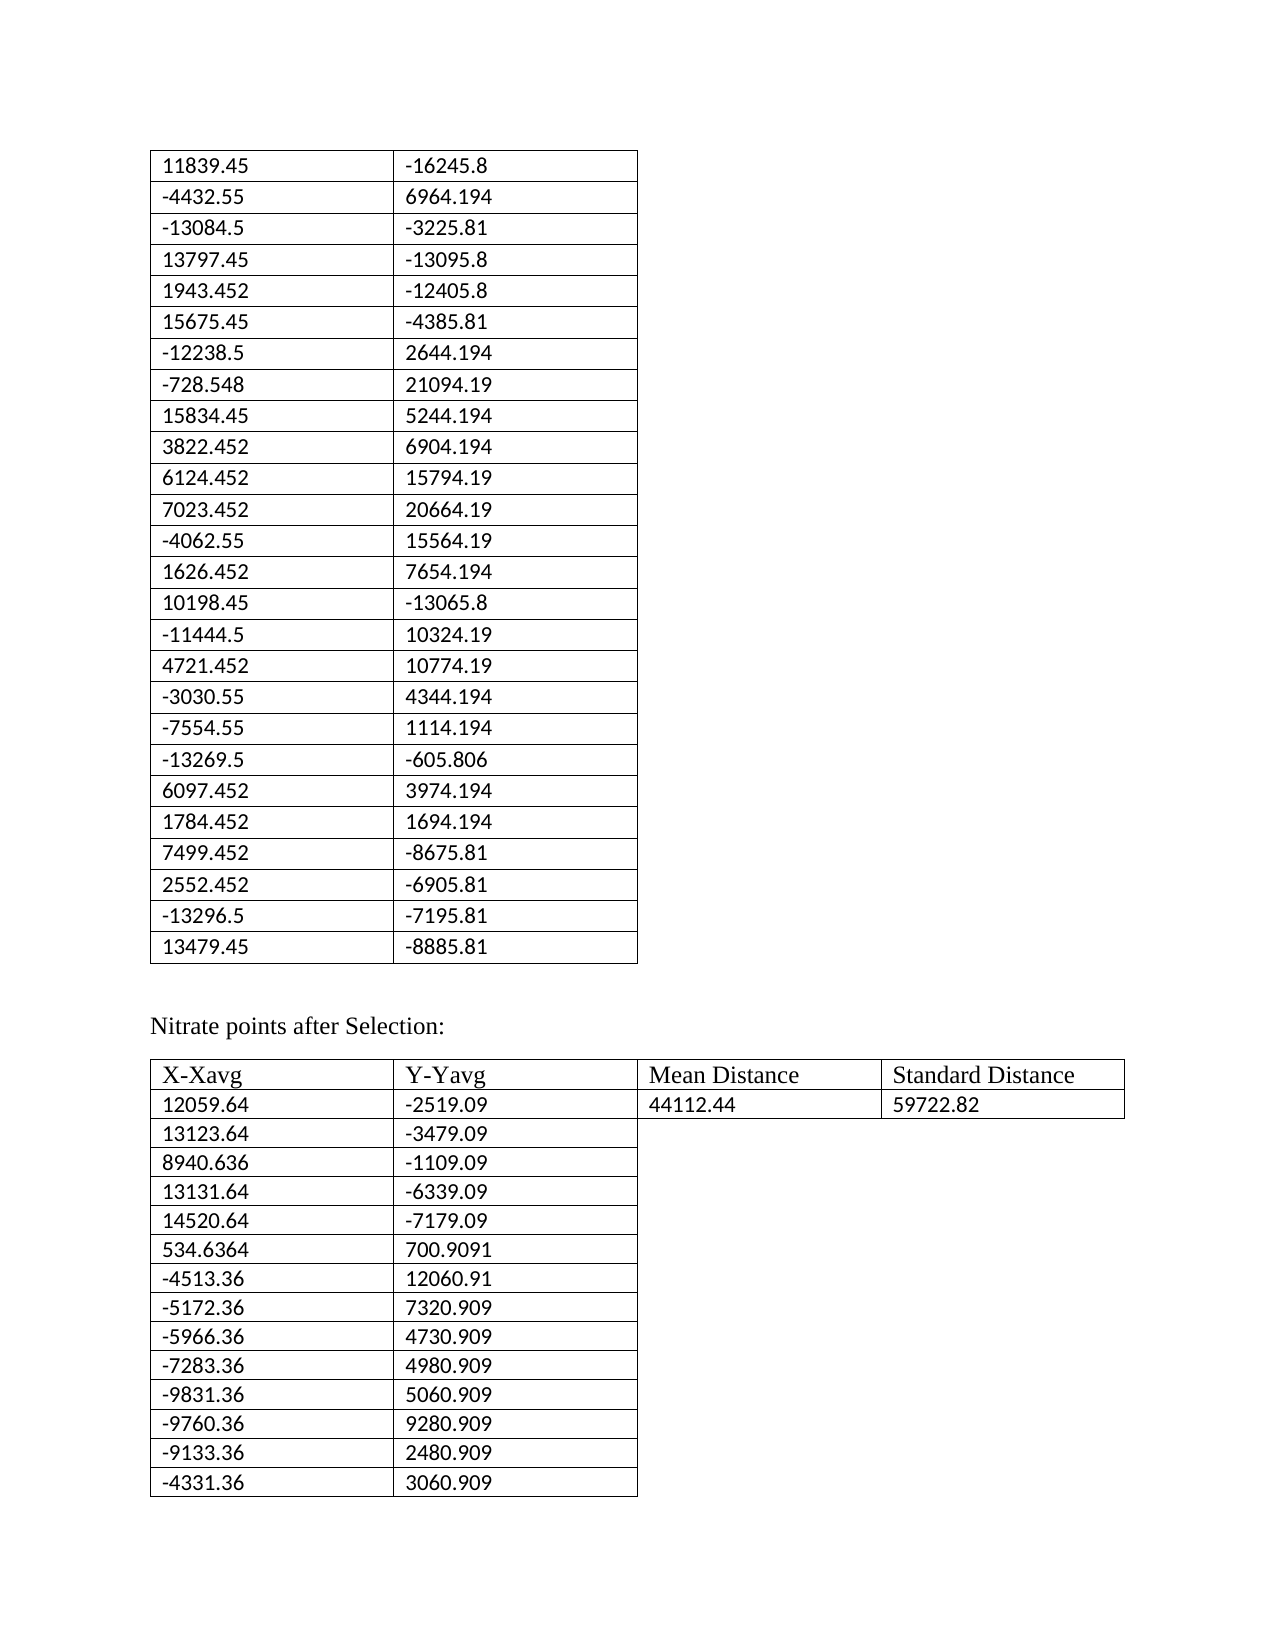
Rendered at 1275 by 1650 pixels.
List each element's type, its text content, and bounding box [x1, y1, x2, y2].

table_cell 534.6364 [151, 1235, 393, 1263]
table_cell 10324.19 [394, 620, 637, 650]
table_cell 15564.19 [394, 526, 637, 556]
table_header X-Xavg [151, 1060, 393, 1089]
table_cell -3225.81 [394, 214, 637, 244]
table_cell -5172.36 [151, 1293, 393, 1321]
table_cell 6964.194 [394, 182, 637, 212]
table_header Y-Yavg [394, 1060, 637, 1089]
table_cell 11839.45 [151, 151, 393, 181]
table_cell -13084.5 [151, 214, 393, 244]
table_cell 2552.452 [151, 870, 393, 900]
table_cell -11444.5 [151, 620, 393, 650]
table_cell -13296.5 [151, 901, 393, 931]
table_cell 4344.194 [394, 682, 637, 712]
table_cell -7554.55 [151, 714, 393, 744]
table_cell 1694.194 [394, 807, 637, 837]
table_cell 13123.64 [151, 1119, 393, 1147]
table_cell -4062.55 [151, 526, 393, 556]
table_cell -3479.09 [394, 1119, 637, 1147]
table_cell 4980.909 [394, 1351, 637, 1379]
table_cell 2644.194 [394, 339, 637, 369]
table_cell 7499.452 [151, 839, 393, 869]
table_cell -4385.81 [394, 307, 637, 337]
table_cell 10774.19 [394, 651, 637, 681]
table_cell 6904.194 [394, 432, 637, 462]
table_cell 44112.44 [638, 1090, 881, 1118]
table_cell 5244.194 [394, 401, 637, 431]
table_cell -12405.8 [394, 276, 637, 306]
table_cell 15675.45 [151, 307, 393, 337]
table_cell -8675.81 [394, 839, 637, 869]
table_cell 1784.452 [151, 807, 393, 837]
table_cell -16245.8 [394, 151, 637, 181]
table_cell 9280.909 [394, 1410, 637, 1437]
table_cell 20664.19 [394, 495, 637, 525]
table_cell -4331.36 [151, 1468, 393, 1496]
table_cell 6124.452 [151, 464, 393, 494]
table_cell -3030.55 [151, 682, 393, 712]
table_cell -8885.81 [394, 932, 637, 962]
table_cell -728.548 [151, 370, 393, 400]
table_cell 21094.19 [394, 370, 637, 400]
table_header Standard Distance [882, 1060, 1124, 1089]
table_cell 3060.909 [394, 1468, 637, 1496]
table_cell -5966.36 [151, 1322, 393, 1350]
table_cell -6905.81 [394, 870, 637, 900]
table_cell -9831.36 [151, 1380, 393, 1408]
table_cell 2480.909 [394, 1439, 637, 1467]
table_cell -13065.8 [394, 589, 637, 619]
table_cell 3974.194 [394, 776, 637, 806]
table_cell 1943.452 [151, 276, 393, 306]
table_cell 13131.64 [151, 1177, 393, 1205]
table_cell 7654.194 [394, 557, 637, 587]
table_cell 12060.91 [394, 1264, 637, 1292]
table_cell -9133.36 [151, 1439, 393, 1467]
table_cell 10198.45 [151, 589, 393, 619]
table_cell -1109.09 [394, 1148, 637, 1176]
table_cell 15794.19 [394, 464, 637, 494]
table_cell -13269.5 [151, 745, 393, 775]
table_cell 12059.64 [151, 1090, 393, 1118]
table_cell -7179.09 [394, 1206, 637, 1234]
table_cell 4730.909 [394, 1322, 637, 1350]
table_cell -4432.55 [151, 182, 393, 212]
table_cell 13797.45 [151, 245, 393, 275]
table_cell 7023.452 [151, 495, 393, 525]
table_cell -13095.8 [394, 245, 637, 275]
table_cell 13479.45 [151, 932, 393, 962]
table_header Mean Distance [638, 1060, 881, 1089]
table_cell 7320.909 [394, 1293, 637, 1321]
table_cell 59722.82 [882, 1090, 1124, 1118]
table_cell -6339.09 [394, 1177, 637, 1205]
table_cell -7283.36 [151, 1351, 393, 1379]
table_cell -7195.81 [394, 901, 637, 931]
table_cell 6097.452 [151, 776, 393, 806]
text Nitrate points after Selection: [150, 1011, 1125, 1040]
table_cell 4721.452 [151, 651, 393, 681]
table_cell 5060.909 [394, 1380, 637, 1408]
table_cell 1114.194 [394, 714, 637, 744]
table_cell 700.9091 [394, 1235, 637, 1263]
table_cell 15834.45 [151, 401, 393, 431]
table_cell 8940.636 [151, 1148, 393, 1176]
table_cell 1626.452 [151, 557, 393, 587]
table_cell 3822.452 [151, 432, 393, 462]
table_cell -4513.36 [151, 1264, 393, 1292]
table_cell -12238.5 [151, 339, 393, 369]
table_cell -605.806 [394, 745, 637, 775]
table_cell -2519.09 [394, 1090, 637, 1118]
table_cell -9760.36 [151, 1410, 393, 1437]
table_cell 14520.64 [151, 1206, 393, 1234]
